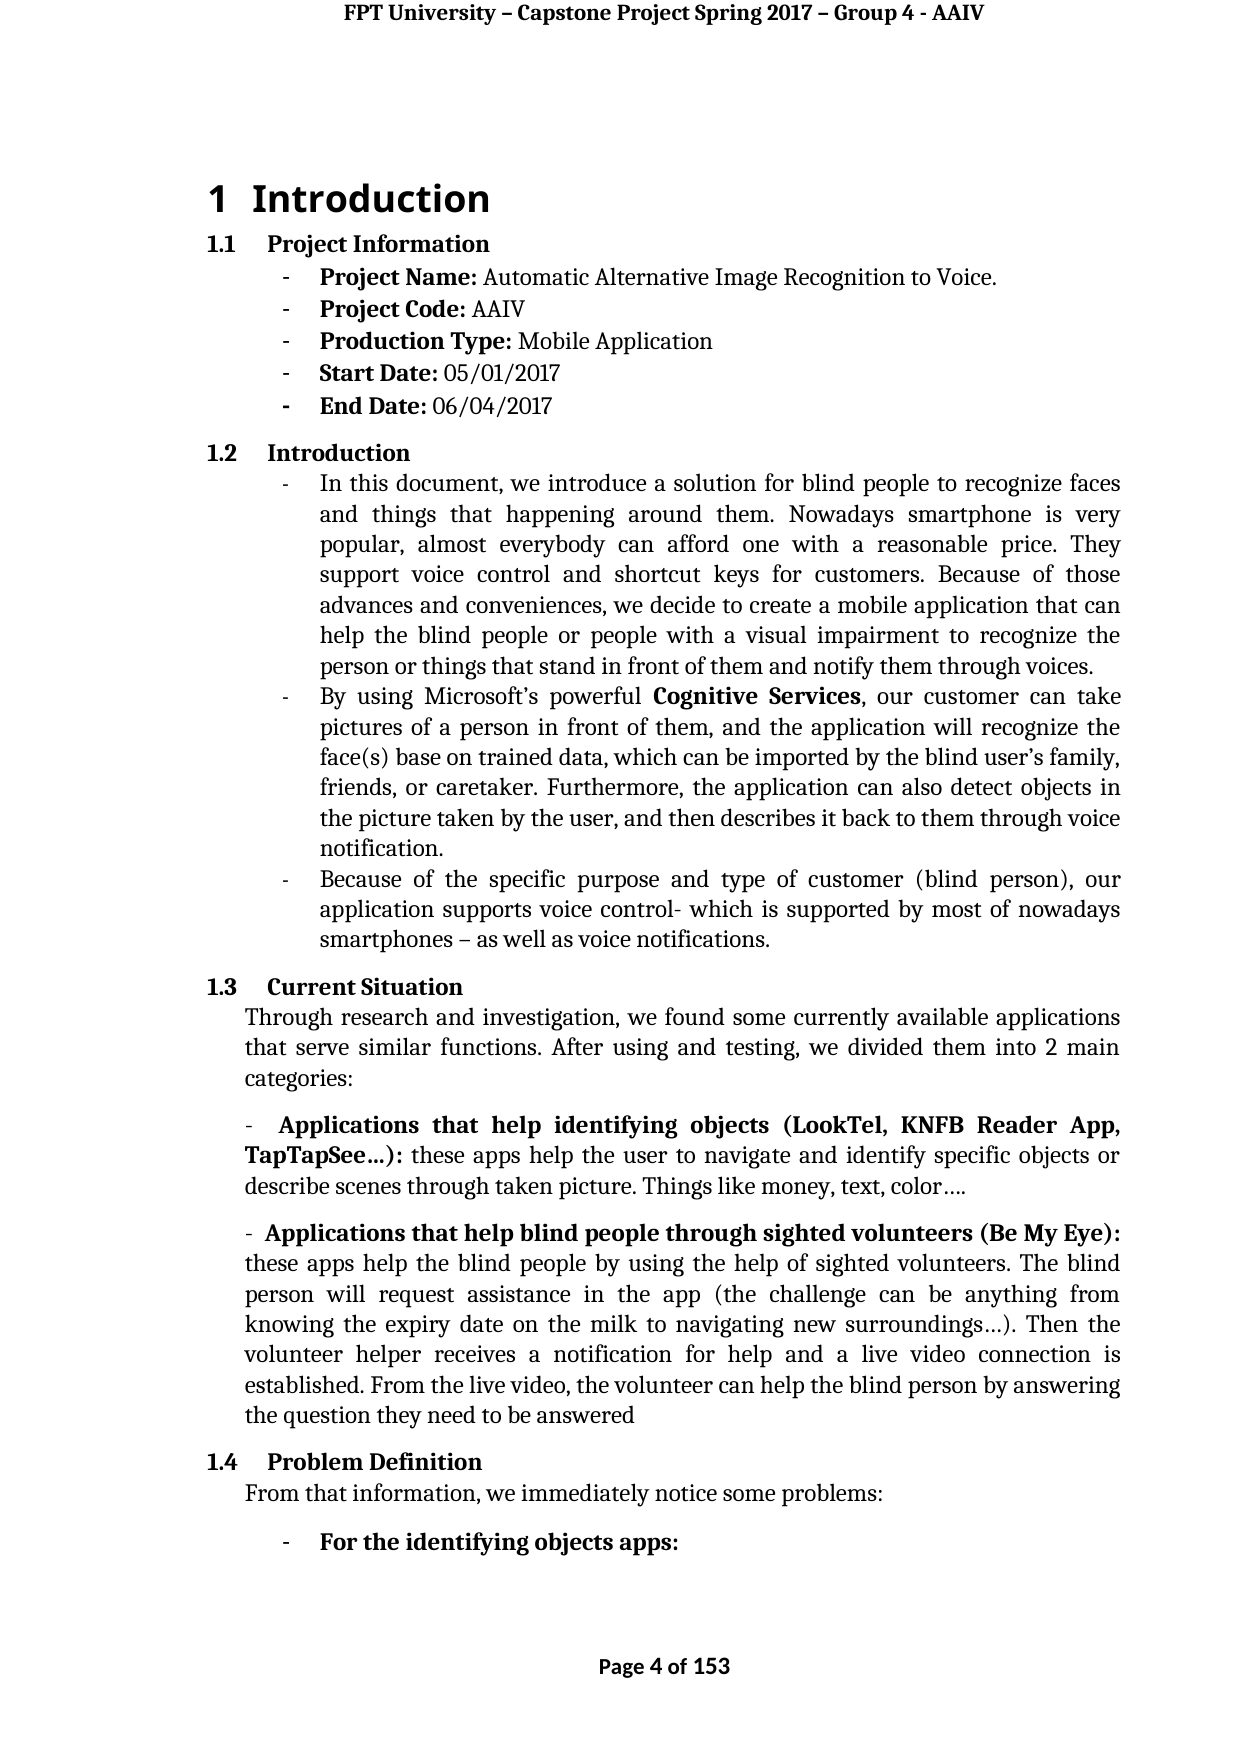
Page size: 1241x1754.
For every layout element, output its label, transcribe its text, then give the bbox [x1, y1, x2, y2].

list In this document, we introduce a solution for blind people to recognize faces and things that happening around them. Nowadays smartphone is very popular, almost everybody can afford one with a reasonable price. They support voice control and shortcut keys for customers. Because of those advances and conveniences, we decide to create a mobile application that can help the blind people or people with a visual impairment to recognize the person or things that stand in front of them and notify them through voices. [282, 469, 1122, 680]
list Because of the specific purpose and type of customer (blind person), our application supports voice control- which is supported by most of nowadays smartphones – as well as voice notifications. [282, 864, 1122, 954]
list Project Code: AAIV [282, 293, 1122, 323]
text - Applications that help blind people through sighted volunteers (Be My Eye): these apps help the blind people by using the help of sighted volunteers. The blind person will request assistance in the app (the challenge can be anything from knowing the expiry date on the milk to navigating new surroundings…). Then the volunteer helper receives a notification for help and a live video connection is established. From the live video, the volunteer can help the blind person by answering the question they need to be answered [244, 1219, 1122, 1430]
list Project Name: Automatic Alternative Image Recognition to Voice. [282, 261, 1122, 291]
subtitle Introduction [207, 172, 1122, 223]
text Through research and investigation, we found some currently available applications that serve similar functions. After using and testing, we divided them into 2 main categories: [244, 1003, 1122, 1092]
list Production Type: Mobile Application [282, 325, 1122, 356]
subtitle Current Situation [207, 972, 1122, 1001]
subtitle Introduction [207, 439, 1122, 467]
text - Applications that help identifying objects (LookTel, KNFB Reader App, TapTapSee…): these apps help the user to navigate and identify specific objects or describe scenes through taken picture. Things like money, text, color…. [244, 1111, 1122, 1200]
list Start Date: 05/01/2017 [282, 357, 1122, 388]
list For the identifying objects apps: [282, 1526, 1122, 1556]
subtitle Project Information [207, 230, 1122, 259]
subtitle Problem Definition [207, 1448, 1122, 1477]
list By using Microsoft’s powerful Cognitive Services, our customer can take pictures of a person in front of them, and the application will recognize the face(s) base on trained data, which can be imported by the blind user’s family, friends, or caretaker. Furthermore, the application can also detect objects in the picture taken by the user, and then describes it back to them through voice notification. [282, 682, 1122, 863]
text From that information, we immediately notice some problems: [207, 1479, 1122, 1507]
list End Date: 06/04/2017 [282, 390, 1122, 420]
